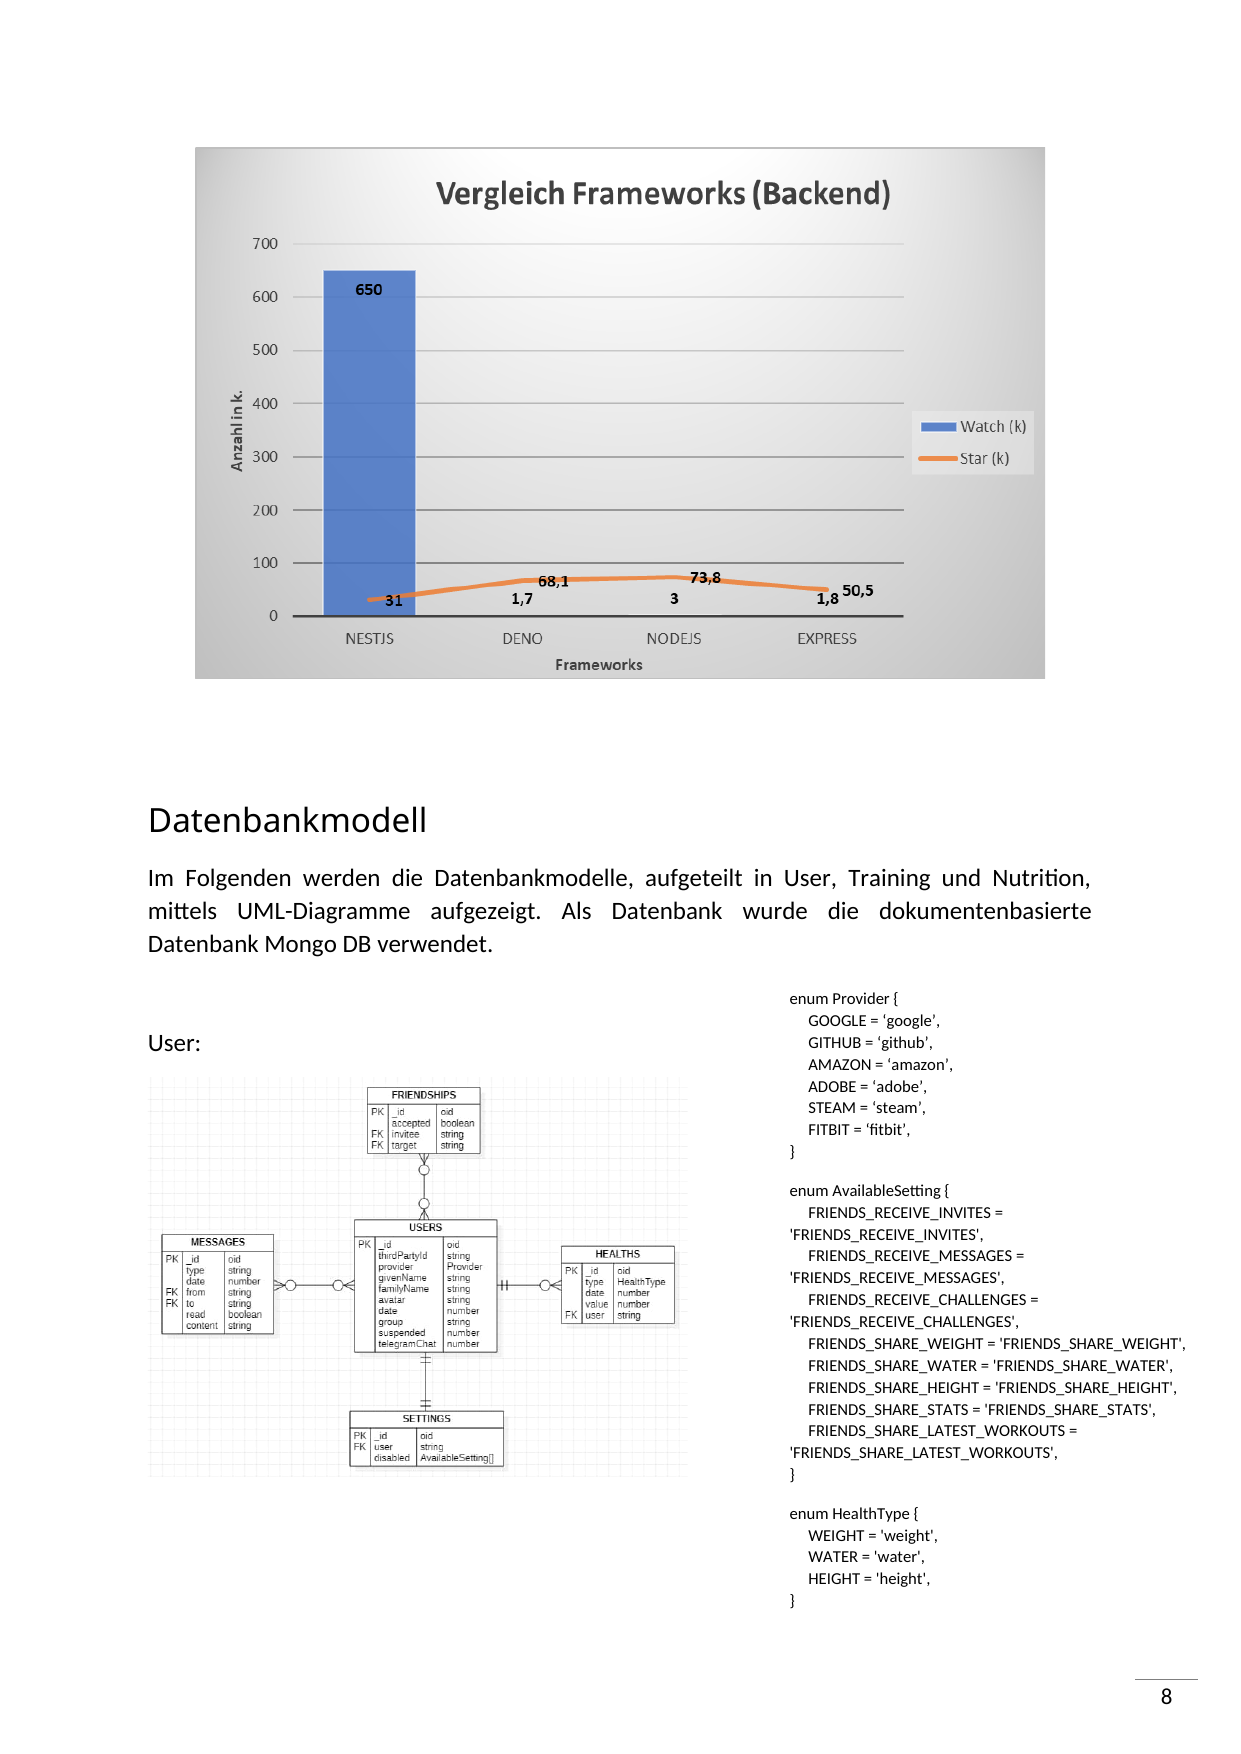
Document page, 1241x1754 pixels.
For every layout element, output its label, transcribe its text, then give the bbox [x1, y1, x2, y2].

text Datenbankmodell [148, 797, 1093, 842]
picture [147, 1077, 688, 1477]
picture [195, 147, 1045, 679]
text Im Folgenden werden die Datenbankmodelle, aufgeteilt in User, Training und Nutrition, mittels UML-Diagramme aufgezeigt. Als Datenbank wurde die dokumentenbasierte Datenbank Mongo DB verwendet. [148, 862, 1093, 959]
text User: [148, 1027, 774, 1058]
